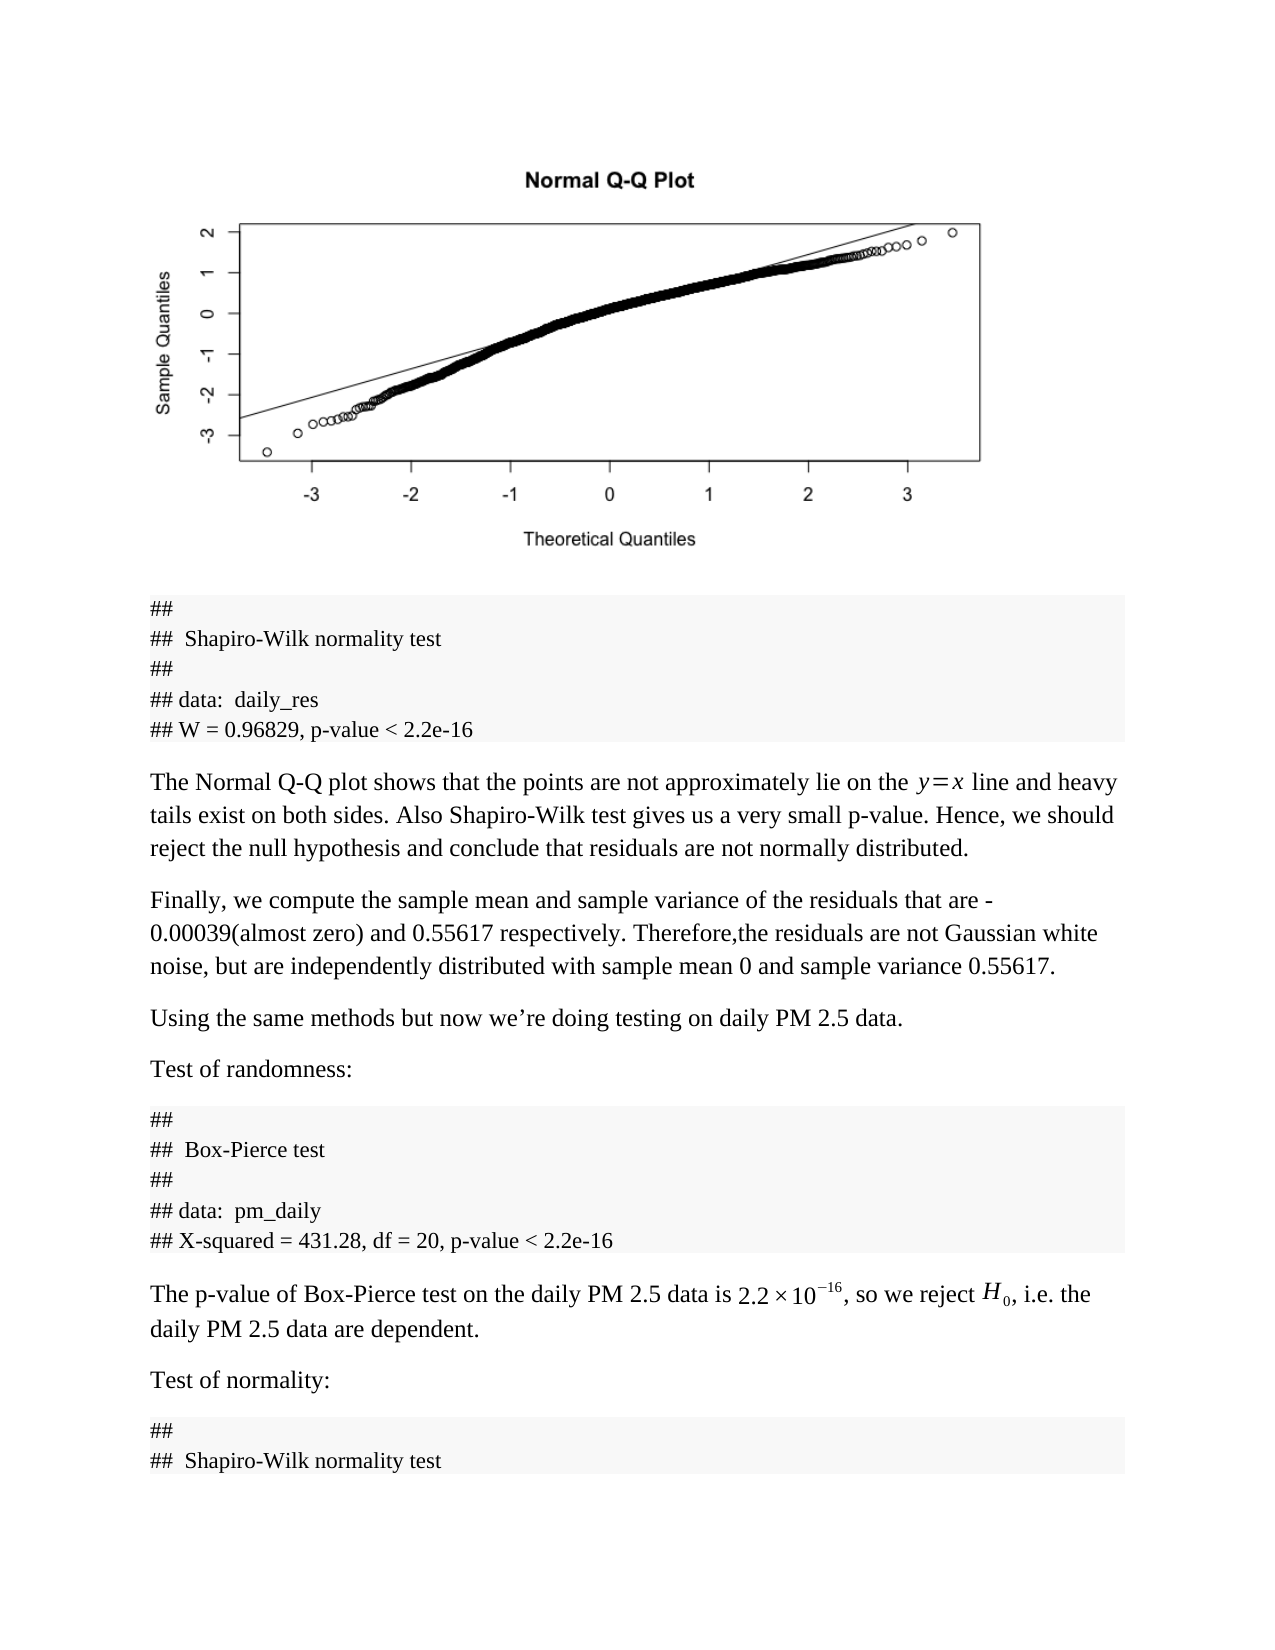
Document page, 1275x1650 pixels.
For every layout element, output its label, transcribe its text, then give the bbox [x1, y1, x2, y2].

text Finally, we compute the sample mean and sample variance of the residuals that are -0.00039(almost zero) and 0.55617 respectively. Therefore,the residuals are not Gaussian white noise, but are independently distributed with sample mean 0 and sample variance 0.55617. [150, 885, 1125, 979]
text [150, 1417, 1125, 1474]
text Test of randomness: [150, 1054, 1125, 1083]
text The p-value of Box-Pierce test on the daily PM 2.5 data is , so we reject , i.e. the daily PM 2.5 data are dependent. [150, 1278, 1125, 1342]
text ## ## Shapiro-Wilk normality test ## ## data: daily_res ## W = 0.96829, p-value < 2.2e-16 [150, 595, 1125, 742]
text Test of normality: [150, 1365, 1125, 1394]
text Using the same methods but now we’re doing testing on daily PM 2.5 data. [150, 1003, 1125, 1031]
text The Normal Q-Q plot shows that the points are not approximately lie on the line and heavy tails exist on both sides. Also Shapiro-Wilk test gives us a very small p-value. Hence, we should reject the null hypothesis and conclude that residuals are not normally distributed. [150, 767, 1125, 862]
text ## ## Box-Pierce test ## ## data: pm_daily ## X-squared = 431.28, df = 20, p-value < 2.2e-16 [150, 1106, 1125, 1253]
picture [150, 135, 1025, 573]
